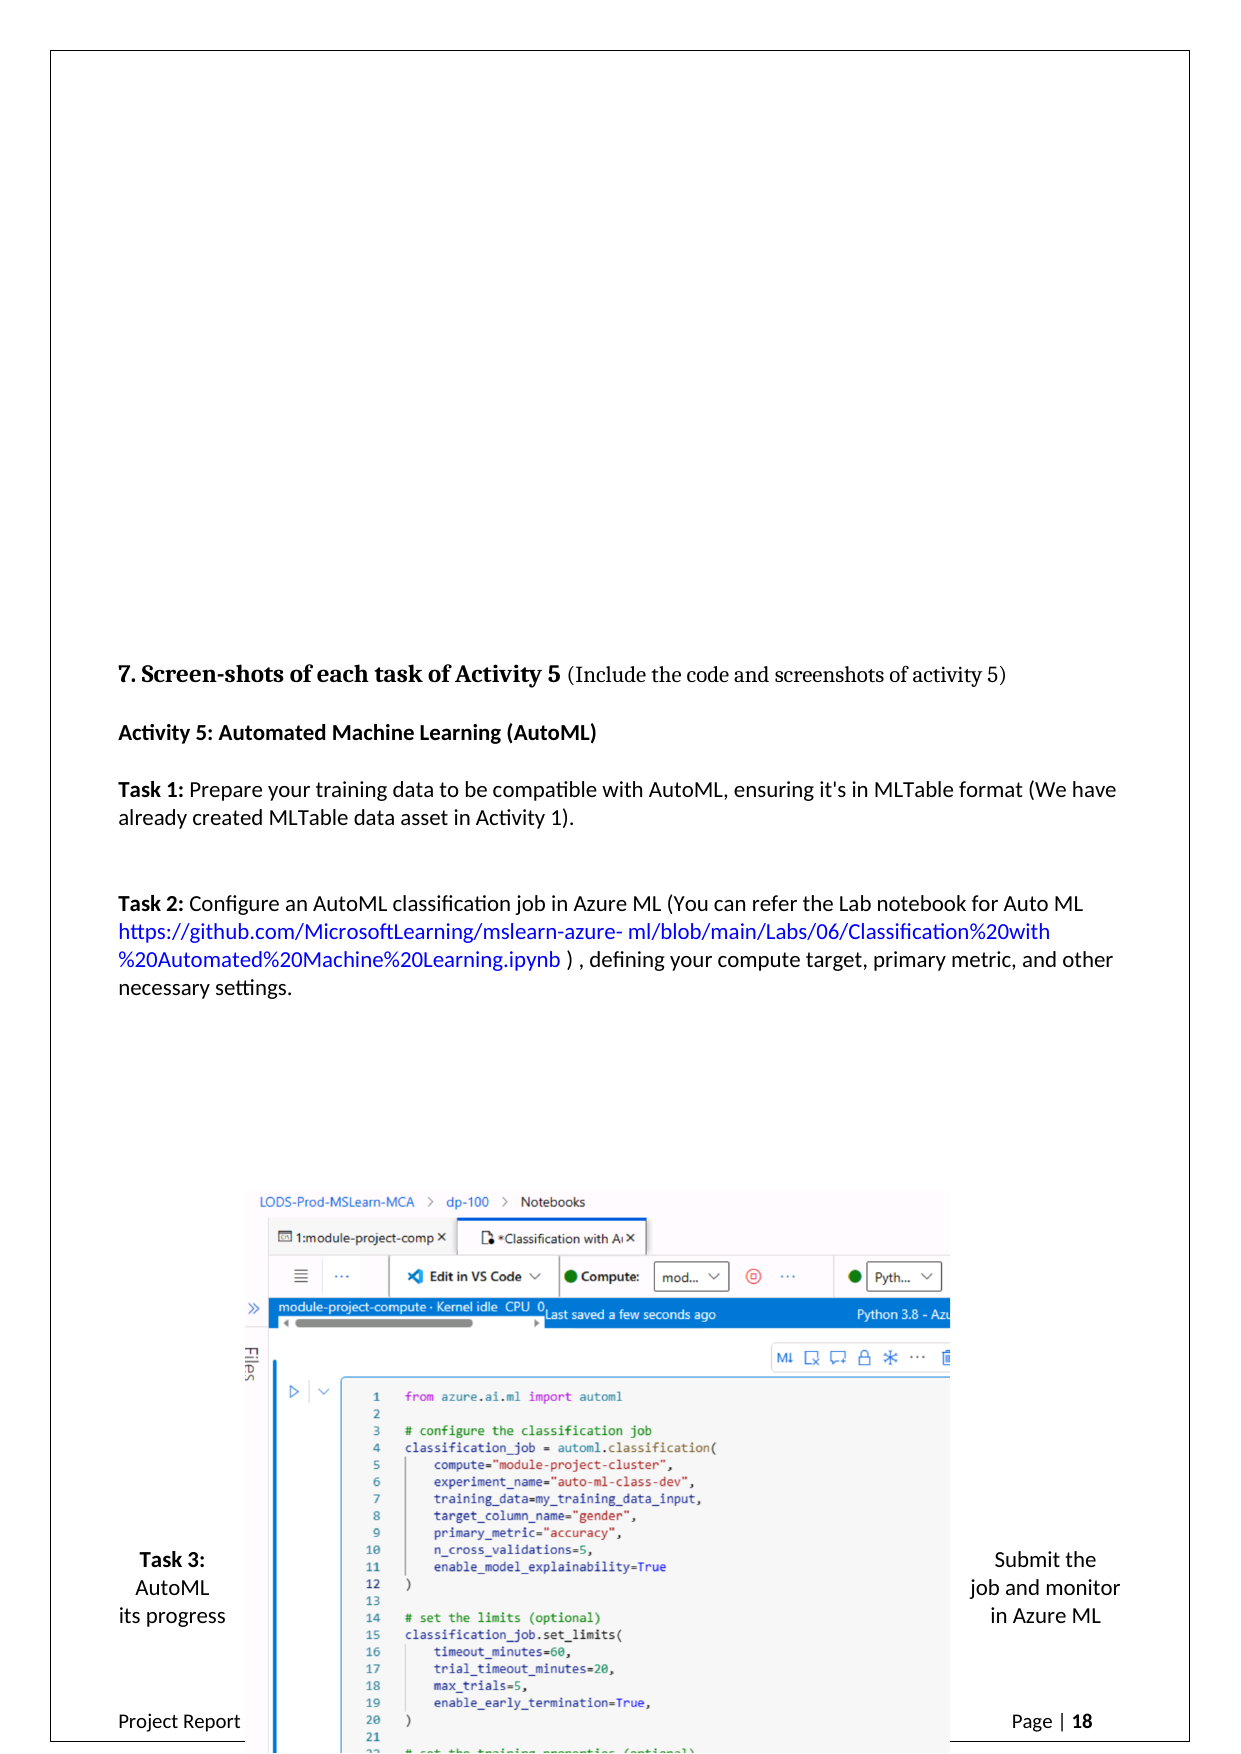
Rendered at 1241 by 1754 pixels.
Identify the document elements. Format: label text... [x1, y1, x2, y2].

text Task 3: Submit the AutoML job and monitor its progress in Azure ML Studio. [949, 1545, 1122, 1629]
text Task 1: Prepare your training data to be compatible with AutoML, ensuring it's in MLTable format (We have already created MLTable data asset in Activity 1). [118, 775, 1122, 831]
text Task 3: Submit the AutoML job and monitor its progress in Azure ML Studio. [118, 1545, 243, 1629]
list 7. Screen-shots of each task of Activity 5 (Include the code and screenshots of activity 5) [118, 655, 1122, 689]
text Activity 5: Automated Machine Learning (AutoML) [118, 718, 1122, 746]
text Task 2: Configure an AutoML classification job in Azure ML (You can refer the Lab notebook for Auto ML https://github.com/MicrosoftLearning/mslearn-azure- ml/blob/main/Labs/06/Classification%20with%20Automated%20Machine%20Learning.ipynb ) , defining your compute target, primary metric, and other necessary settings. [118, 889, 1122, 1002]
picture [243, 1191, 949, 1751]
